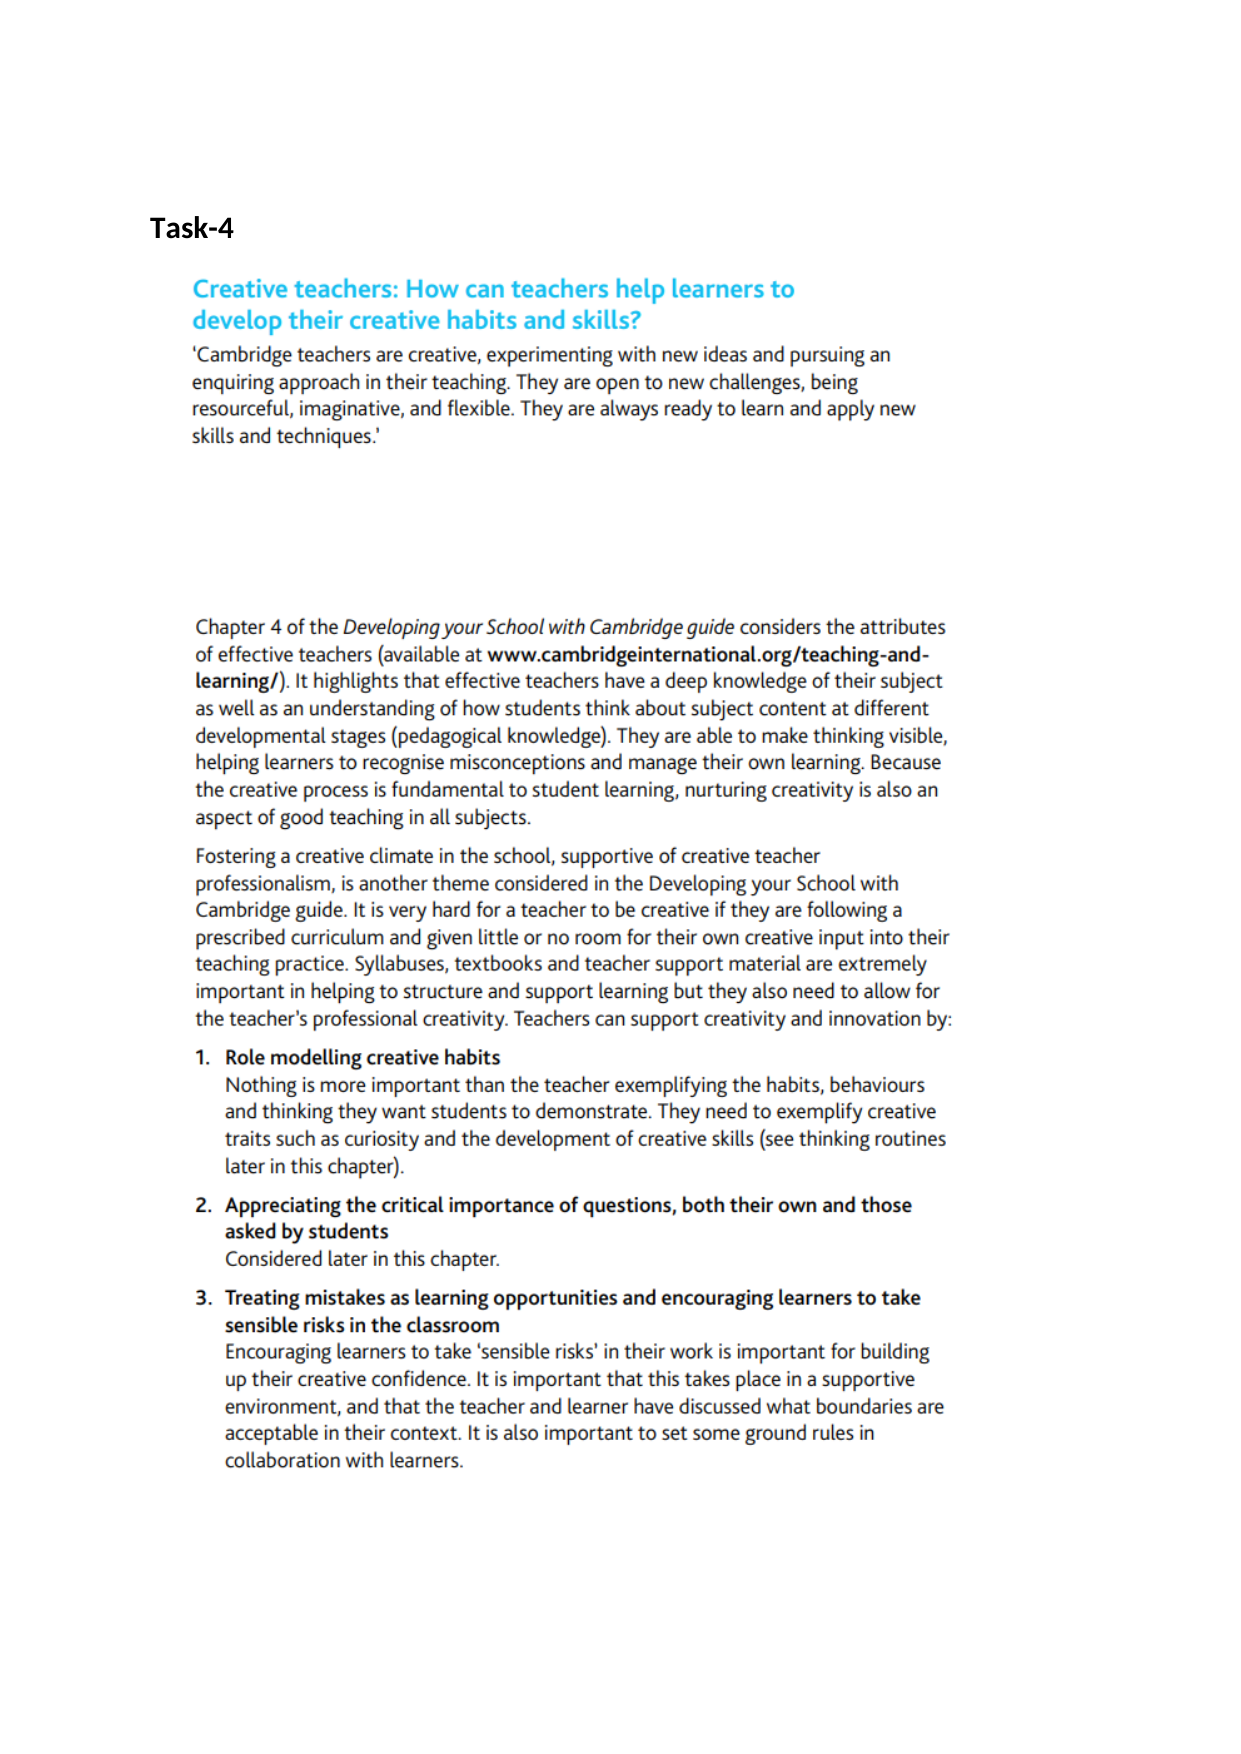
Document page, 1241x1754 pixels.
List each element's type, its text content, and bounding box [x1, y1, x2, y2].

picture [150, 579, 1025, 1515]
picture [150, 265, 952, 561]
text Task-4 [150, 208, 1090, 246]
